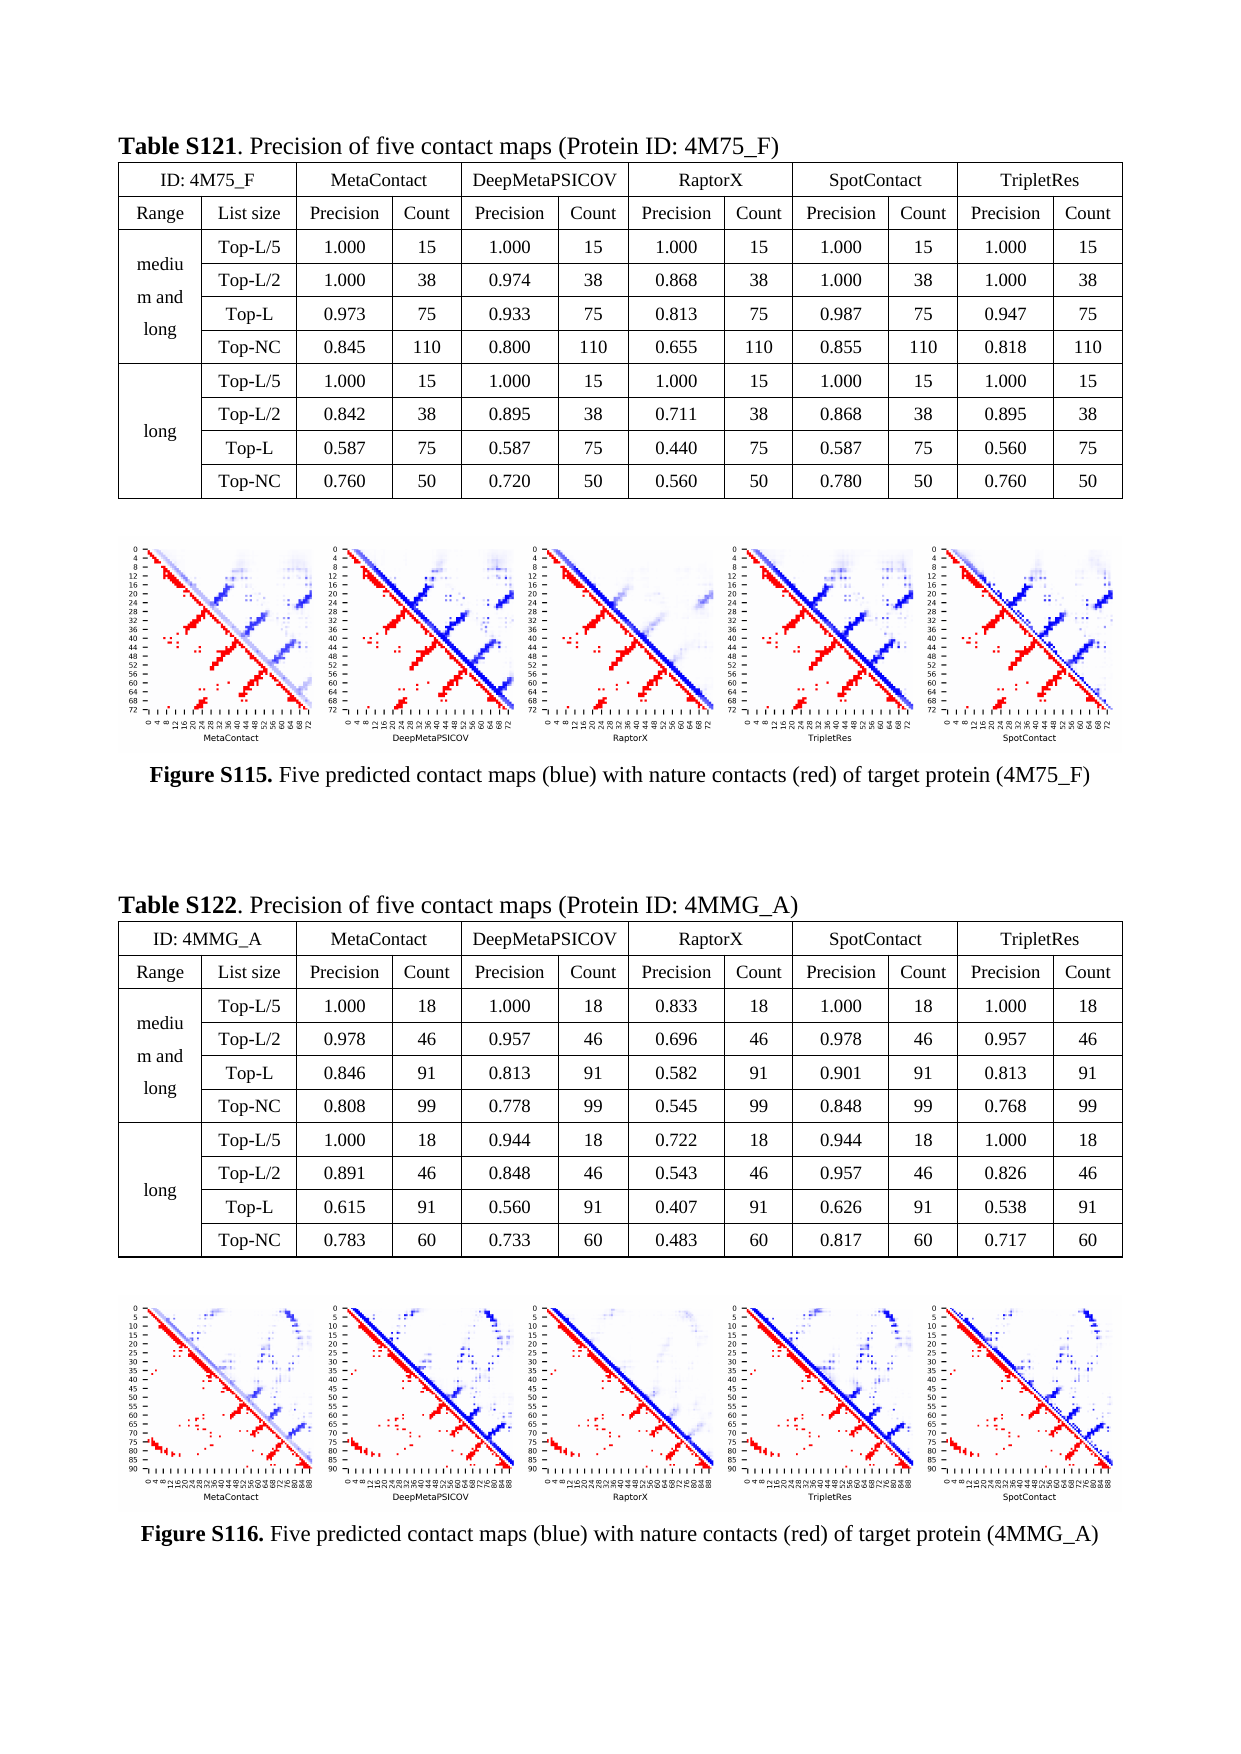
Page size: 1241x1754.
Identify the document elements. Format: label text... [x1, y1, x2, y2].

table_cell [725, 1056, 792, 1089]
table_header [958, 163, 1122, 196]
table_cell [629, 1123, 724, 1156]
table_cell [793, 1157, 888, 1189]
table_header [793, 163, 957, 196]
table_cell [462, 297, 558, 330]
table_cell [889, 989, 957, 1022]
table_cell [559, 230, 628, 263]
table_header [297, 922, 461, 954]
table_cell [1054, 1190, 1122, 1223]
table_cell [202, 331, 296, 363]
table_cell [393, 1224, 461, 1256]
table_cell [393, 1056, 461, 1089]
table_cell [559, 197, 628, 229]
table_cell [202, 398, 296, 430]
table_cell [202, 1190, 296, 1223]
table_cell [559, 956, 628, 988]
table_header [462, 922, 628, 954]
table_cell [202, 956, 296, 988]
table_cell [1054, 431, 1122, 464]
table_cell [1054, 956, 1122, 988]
picture [118, 536, 1123, 753]
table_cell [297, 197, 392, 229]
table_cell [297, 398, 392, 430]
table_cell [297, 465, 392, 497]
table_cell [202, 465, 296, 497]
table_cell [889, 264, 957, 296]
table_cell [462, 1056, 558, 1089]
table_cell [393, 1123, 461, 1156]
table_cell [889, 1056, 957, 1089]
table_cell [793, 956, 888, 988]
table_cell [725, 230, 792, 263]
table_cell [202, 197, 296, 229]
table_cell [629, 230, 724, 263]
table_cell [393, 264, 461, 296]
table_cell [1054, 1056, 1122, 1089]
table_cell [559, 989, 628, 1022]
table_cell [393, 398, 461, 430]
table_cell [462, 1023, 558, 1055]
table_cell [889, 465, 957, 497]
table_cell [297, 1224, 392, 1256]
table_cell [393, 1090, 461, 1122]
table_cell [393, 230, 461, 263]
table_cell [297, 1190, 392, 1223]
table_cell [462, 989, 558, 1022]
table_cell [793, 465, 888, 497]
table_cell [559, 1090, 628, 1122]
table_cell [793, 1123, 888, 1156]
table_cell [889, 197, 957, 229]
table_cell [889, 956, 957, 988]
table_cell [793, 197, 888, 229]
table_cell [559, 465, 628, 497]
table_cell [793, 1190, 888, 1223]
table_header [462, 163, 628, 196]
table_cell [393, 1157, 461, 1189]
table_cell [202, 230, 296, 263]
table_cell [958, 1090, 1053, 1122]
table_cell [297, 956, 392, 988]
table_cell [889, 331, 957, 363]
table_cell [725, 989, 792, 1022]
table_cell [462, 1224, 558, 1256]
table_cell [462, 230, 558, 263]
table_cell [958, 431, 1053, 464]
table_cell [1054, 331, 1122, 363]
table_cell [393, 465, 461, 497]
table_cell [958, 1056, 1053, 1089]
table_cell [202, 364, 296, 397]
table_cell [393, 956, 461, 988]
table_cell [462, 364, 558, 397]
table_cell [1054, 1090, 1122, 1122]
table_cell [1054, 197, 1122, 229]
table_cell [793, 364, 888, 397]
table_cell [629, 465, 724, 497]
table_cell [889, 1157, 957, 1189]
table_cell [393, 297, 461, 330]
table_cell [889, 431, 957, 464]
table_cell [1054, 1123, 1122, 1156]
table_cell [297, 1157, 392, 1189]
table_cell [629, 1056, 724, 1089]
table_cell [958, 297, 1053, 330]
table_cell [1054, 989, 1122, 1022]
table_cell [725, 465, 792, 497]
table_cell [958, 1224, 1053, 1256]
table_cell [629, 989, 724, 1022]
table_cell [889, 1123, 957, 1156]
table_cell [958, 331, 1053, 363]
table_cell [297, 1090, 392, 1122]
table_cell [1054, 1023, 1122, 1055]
picture [118, 1295, 1123, 1512]
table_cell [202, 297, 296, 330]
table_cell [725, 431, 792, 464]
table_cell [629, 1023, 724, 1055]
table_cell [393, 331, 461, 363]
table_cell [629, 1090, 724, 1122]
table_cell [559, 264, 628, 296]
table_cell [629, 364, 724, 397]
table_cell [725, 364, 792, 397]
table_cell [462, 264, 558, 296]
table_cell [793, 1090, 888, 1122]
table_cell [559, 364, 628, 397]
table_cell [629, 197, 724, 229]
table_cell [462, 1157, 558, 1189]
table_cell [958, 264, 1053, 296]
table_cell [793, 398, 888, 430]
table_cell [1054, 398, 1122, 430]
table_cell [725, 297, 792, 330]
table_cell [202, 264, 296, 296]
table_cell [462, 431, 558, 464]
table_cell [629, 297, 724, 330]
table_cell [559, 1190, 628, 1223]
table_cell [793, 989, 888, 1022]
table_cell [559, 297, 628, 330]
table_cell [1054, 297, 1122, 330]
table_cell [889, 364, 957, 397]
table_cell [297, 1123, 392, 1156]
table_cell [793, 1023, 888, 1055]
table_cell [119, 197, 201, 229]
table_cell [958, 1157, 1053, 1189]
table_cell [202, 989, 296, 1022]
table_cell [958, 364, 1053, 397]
text Table S122. Precision of five contact maps (Protein ID: 4MMG_A) [118, 888, 1122, 921]
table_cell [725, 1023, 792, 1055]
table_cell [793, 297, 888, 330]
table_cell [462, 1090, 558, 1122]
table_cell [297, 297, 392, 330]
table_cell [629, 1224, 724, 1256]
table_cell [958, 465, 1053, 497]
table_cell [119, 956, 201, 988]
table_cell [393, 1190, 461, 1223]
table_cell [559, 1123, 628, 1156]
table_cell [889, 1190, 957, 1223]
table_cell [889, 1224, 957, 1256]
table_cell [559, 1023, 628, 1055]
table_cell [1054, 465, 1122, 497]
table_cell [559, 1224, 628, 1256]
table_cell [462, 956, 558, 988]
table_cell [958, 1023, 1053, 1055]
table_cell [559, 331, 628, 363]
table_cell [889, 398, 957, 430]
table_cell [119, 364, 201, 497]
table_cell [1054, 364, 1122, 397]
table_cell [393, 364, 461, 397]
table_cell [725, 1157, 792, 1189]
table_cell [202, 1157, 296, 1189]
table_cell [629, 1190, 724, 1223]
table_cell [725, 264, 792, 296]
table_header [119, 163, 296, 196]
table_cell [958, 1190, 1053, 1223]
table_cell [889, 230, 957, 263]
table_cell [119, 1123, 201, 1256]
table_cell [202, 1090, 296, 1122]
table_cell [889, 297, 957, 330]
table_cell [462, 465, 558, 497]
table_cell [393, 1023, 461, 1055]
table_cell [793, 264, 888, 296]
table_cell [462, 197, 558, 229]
text Figure S116. Five predicted contact maps (blue) with nature contacts (red) of target protein (4MMG_A) [118, 1517, 1122, 1550]
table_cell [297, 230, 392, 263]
text Figure S115. Five predicted contact maps (blue) with nature contacts (red) of target protein (4M75_F) [118, 758, 1122, 791]
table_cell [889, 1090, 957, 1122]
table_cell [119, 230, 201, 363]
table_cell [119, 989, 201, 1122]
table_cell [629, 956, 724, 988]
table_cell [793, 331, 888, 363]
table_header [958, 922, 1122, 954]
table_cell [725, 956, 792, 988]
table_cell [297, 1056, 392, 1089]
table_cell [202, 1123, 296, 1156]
text Table S121. Precision of five contact maps (Protein ID: 4M75_F) [118, 129, 1122, 162]
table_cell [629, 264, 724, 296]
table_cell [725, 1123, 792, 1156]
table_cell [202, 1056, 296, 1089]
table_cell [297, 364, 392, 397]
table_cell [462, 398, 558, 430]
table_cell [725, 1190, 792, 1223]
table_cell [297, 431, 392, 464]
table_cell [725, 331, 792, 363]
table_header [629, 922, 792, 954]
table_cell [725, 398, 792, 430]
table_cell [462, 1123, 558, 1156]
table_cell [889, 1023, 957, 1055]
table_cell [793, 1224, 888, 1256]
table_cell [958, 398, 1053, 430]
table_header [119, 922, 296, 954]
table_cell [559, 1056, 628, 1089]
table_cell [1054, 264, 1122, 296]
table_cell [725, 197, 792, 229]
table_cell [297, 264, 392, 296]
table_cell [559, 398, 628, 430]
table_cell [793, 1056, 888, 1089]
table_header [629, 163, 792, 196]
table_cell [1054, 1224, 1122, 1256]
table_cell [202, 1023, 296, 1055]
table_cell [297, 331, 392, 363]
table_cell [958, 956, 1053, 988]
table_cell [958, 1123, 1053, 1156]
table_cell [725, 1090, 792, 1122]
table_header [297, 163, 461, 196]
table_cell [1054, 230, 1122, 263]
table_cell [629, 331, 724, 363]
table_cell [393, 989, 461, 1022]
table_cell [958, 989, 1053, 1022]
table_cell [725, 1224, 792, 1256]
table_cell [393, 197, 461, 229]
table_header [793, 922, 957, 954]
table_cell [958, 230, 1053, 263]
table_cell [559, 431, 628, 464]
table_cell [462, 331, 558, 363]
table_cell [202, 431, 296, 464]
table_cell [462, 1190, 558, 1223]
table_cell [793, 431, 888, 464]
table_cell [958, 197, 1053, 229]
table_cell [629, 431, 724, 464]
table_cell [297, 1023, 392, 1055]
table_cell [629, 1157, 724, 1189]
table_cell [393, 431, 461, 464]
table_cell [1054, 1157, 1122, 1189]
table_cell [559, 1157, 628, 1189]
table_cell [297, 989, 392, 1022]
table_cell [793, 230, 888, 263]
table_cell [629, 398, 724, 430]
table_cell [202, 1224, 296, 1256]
